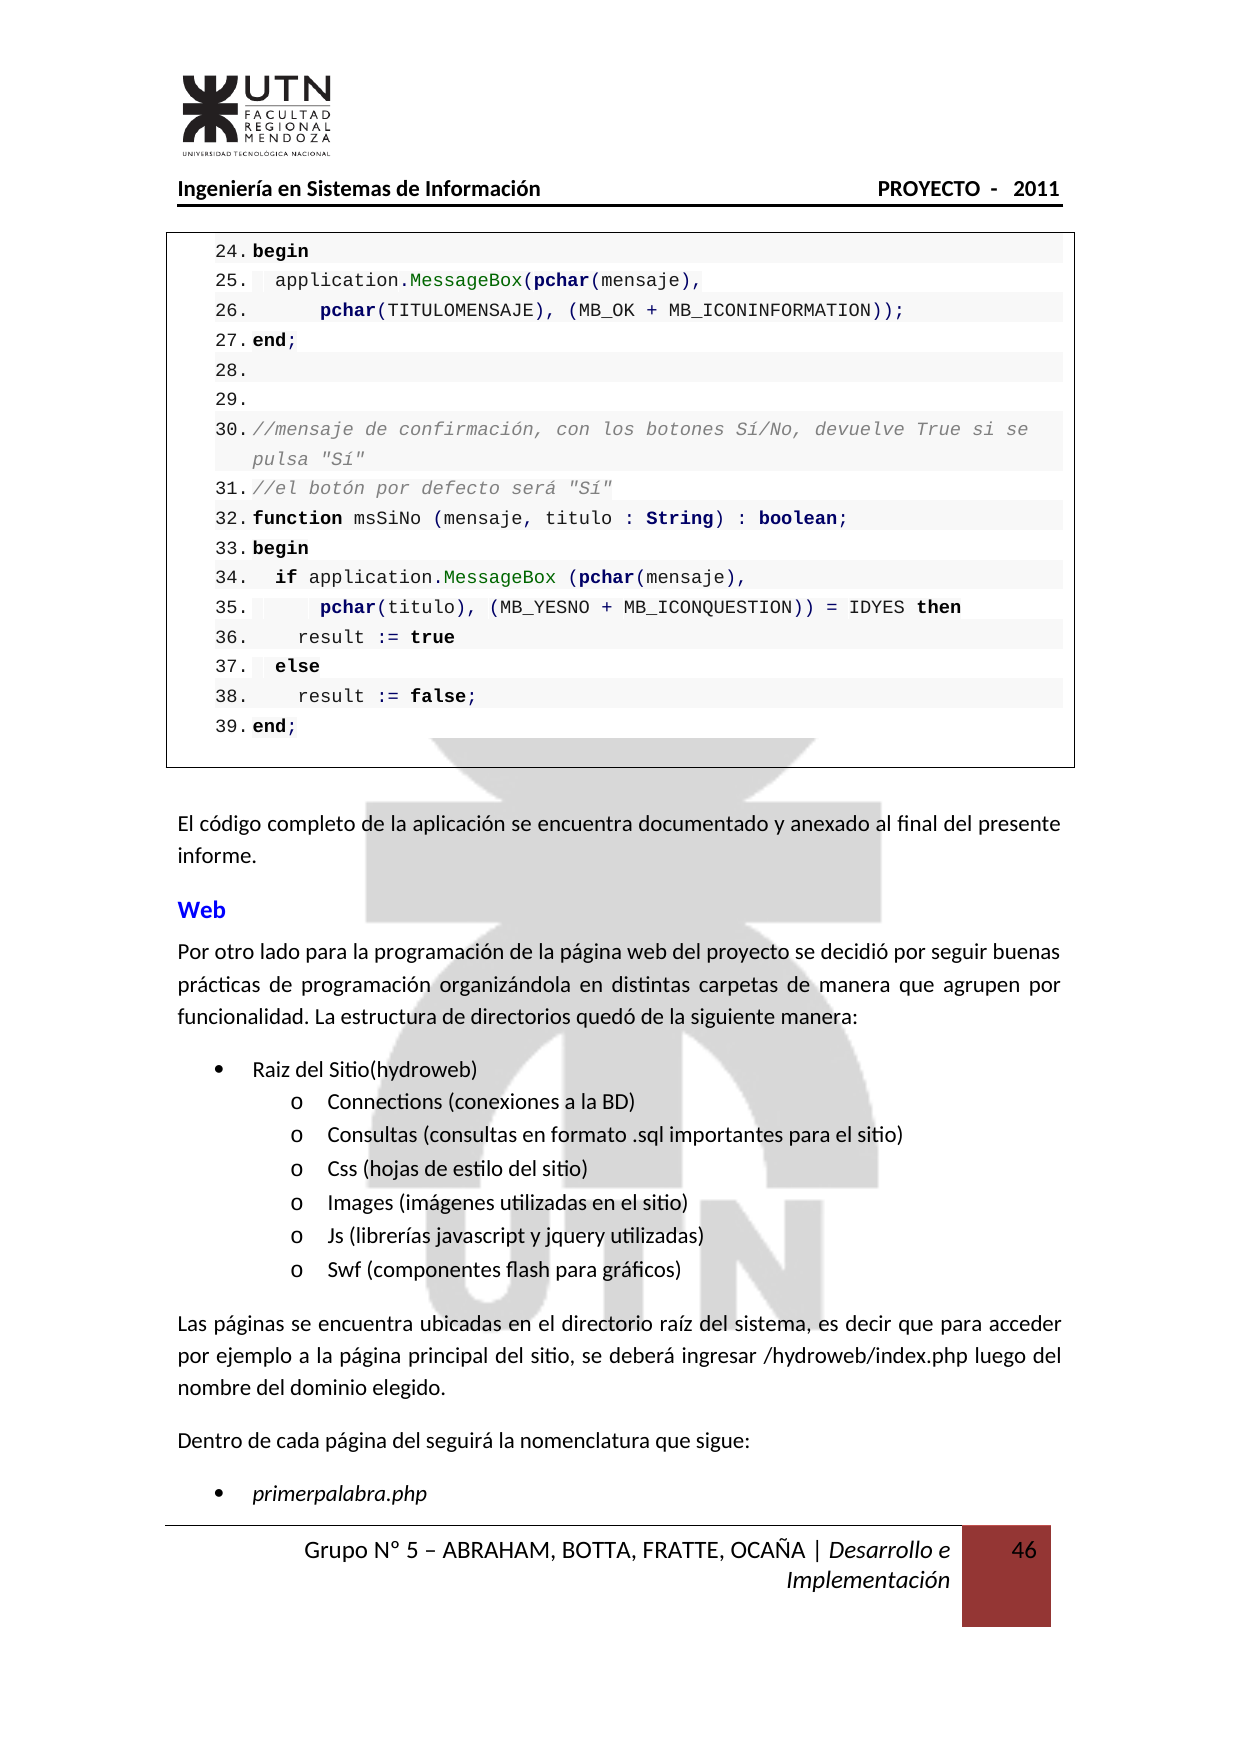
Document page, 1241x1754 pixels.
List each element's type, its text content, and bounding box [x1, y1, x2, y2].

list Connections (conexiones a la BD) [290, 1087, 1063, 1116]
text Las páginas se encuentra ubicadas en el directorio raíz del sistema, es decir que para acceder por ejemplo a la página principal del sitio, se deberá ingresar /hydroweb/index.php luego del nombre del dominio elegido. [177, 1309, 1063, 1402]
list Js (librerías javascript y jquery utilizadas) [290, 1221, 1063, 1250]
list Css (hojas de estilo del sitio) [290, 1154, 1063, 1183]
list Swf (componentes flash para gráficos) [290, 1255, 1063, 1284]
list primerpalabra.php [215, 1479, 1063, 1508]
list Consultas (consultas en formato .sql importantes para el sitio) [290, 1121, 1063, 1150]
text Dentro de cada página del seguirá la nomenclatura que sigue: [177, 1427, 1063, 1454]
subtitle Web [177, 894, 1028, 925]
text El código completo de la aplicación se encuentra documentado y anexado al final del presente informe. [177, 809, 1063, 869]
list Images (imágenes utilizadas en el sitio) [290, 1188, 1063, 1217]
list Raiz del Sitio(hydroweb) [215, 1055, 1063, 1083]
text Por otro lado para la programación de la página web del proyecto se decidió por seguir buenas prácticas de programación organizándola en distintas carpetas de manera que agrupen por funcionalidad. La estructura de directorios quedó de la siguiente manera: [177, 937, 1063, 1030]
picture [177, 73, 334, 162]
